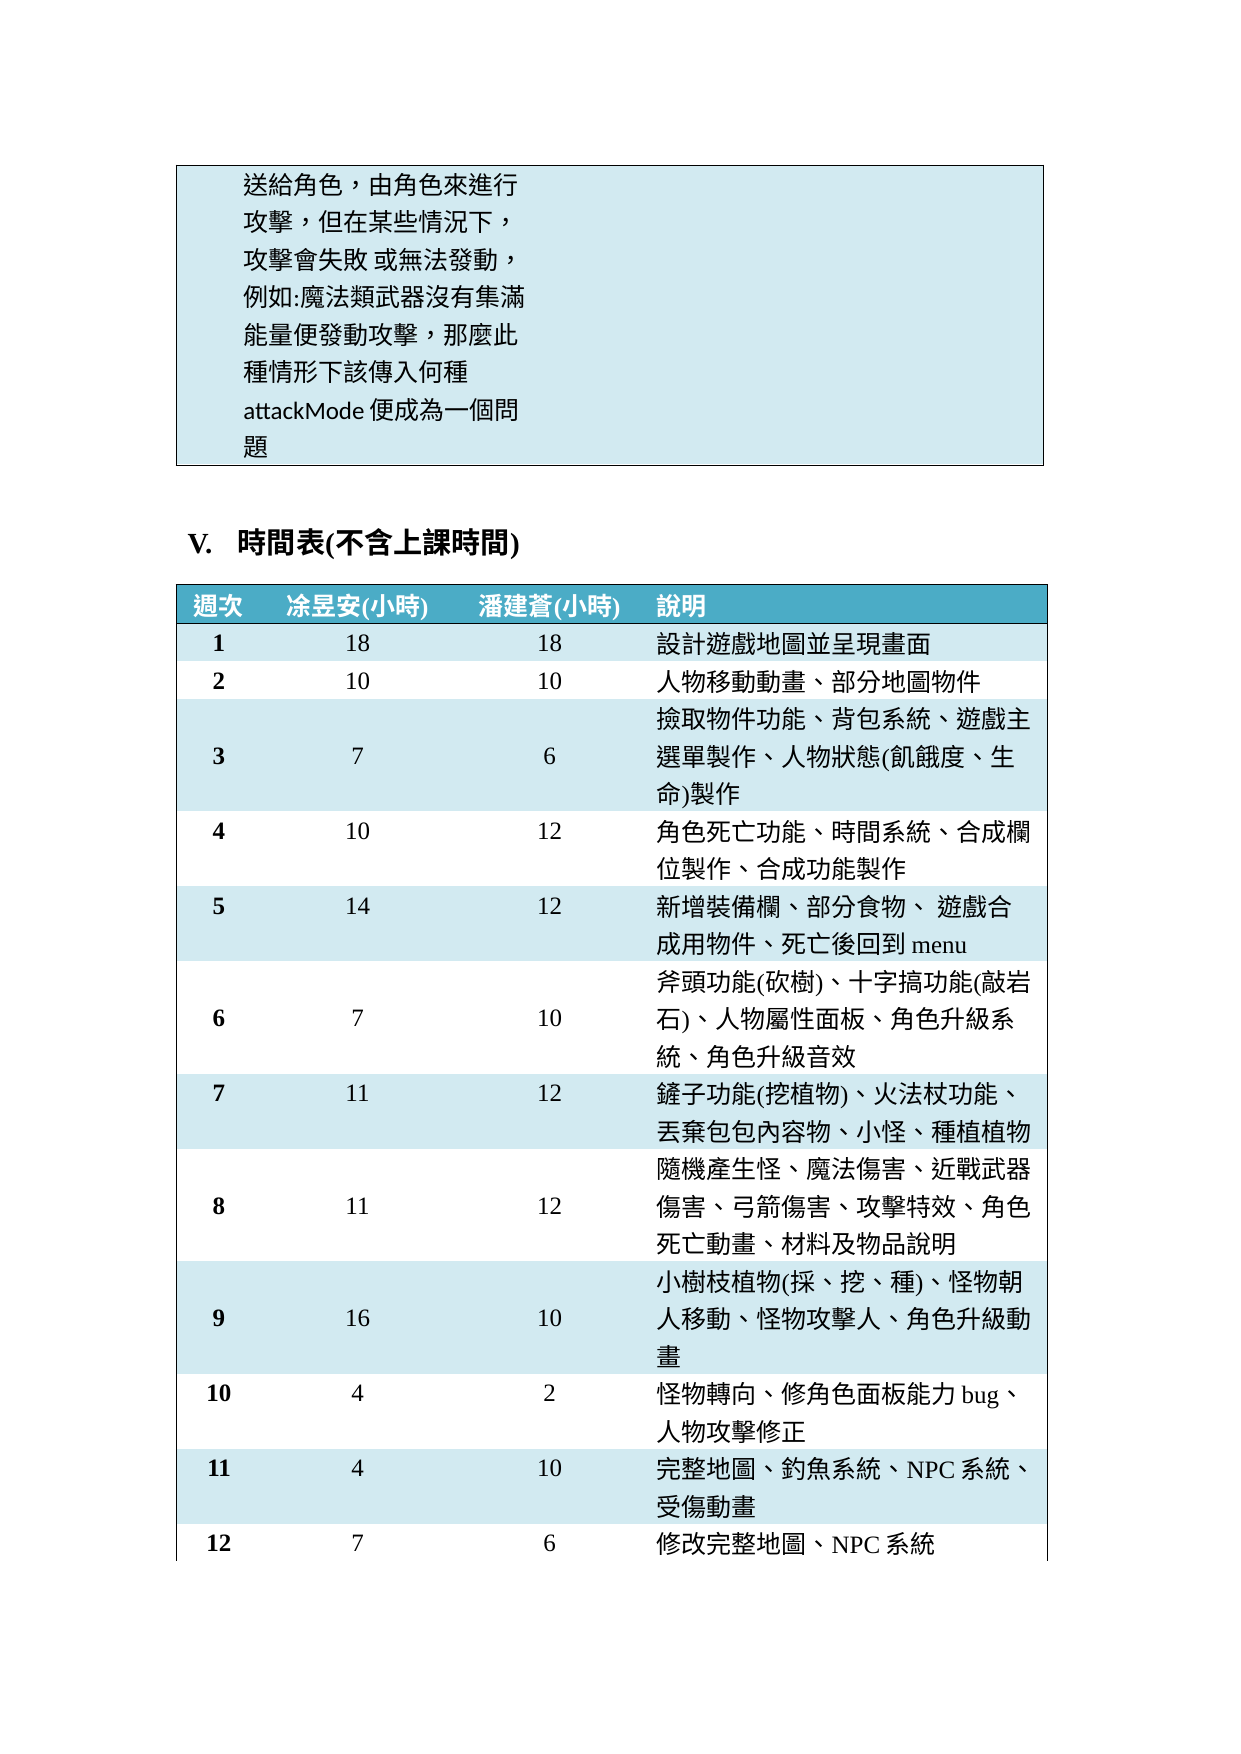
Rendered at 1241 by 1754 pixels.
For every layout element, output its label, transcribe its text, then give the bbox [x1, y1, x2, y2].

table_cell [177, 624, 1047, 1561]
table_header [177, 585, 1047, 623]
subtitle 時間表(不含上課時間) [187, 503, 1053, 578]
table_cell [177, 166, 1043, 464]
